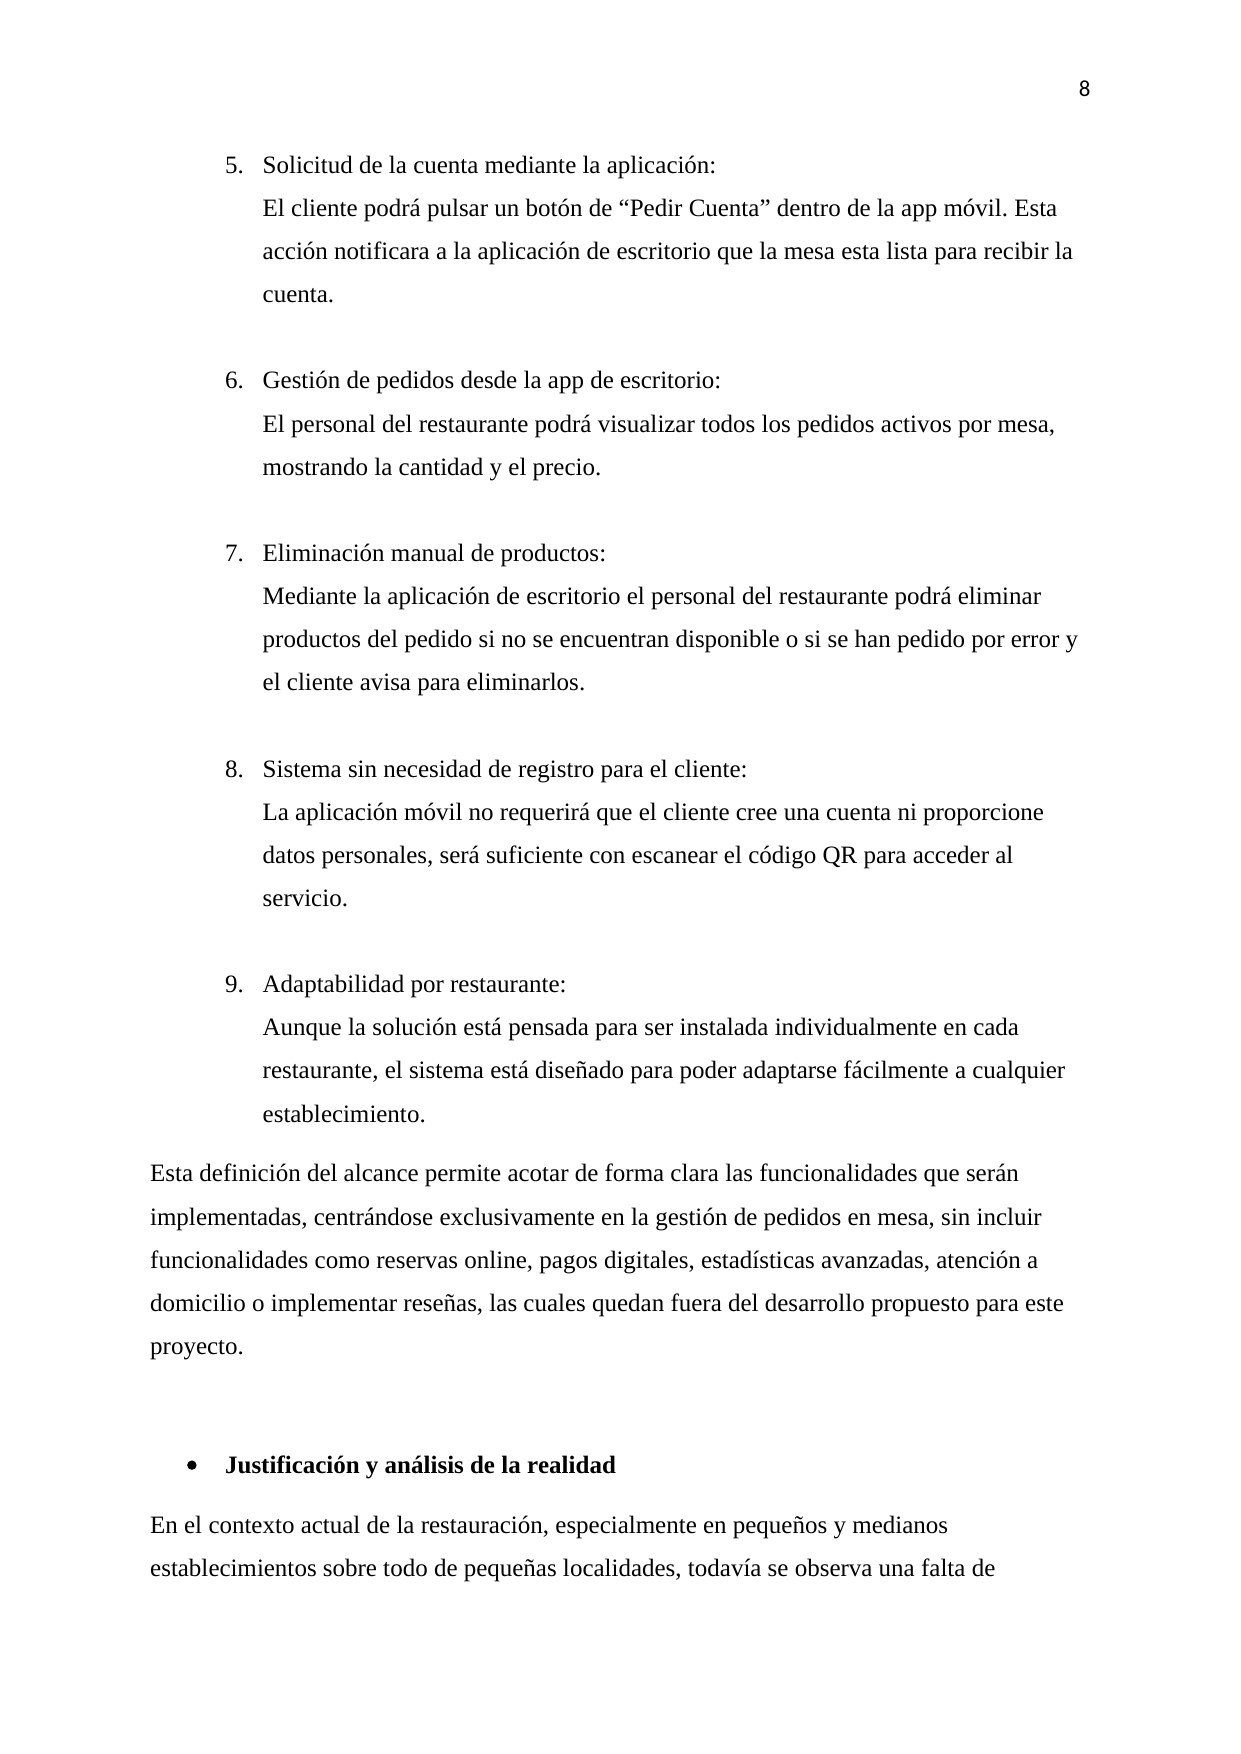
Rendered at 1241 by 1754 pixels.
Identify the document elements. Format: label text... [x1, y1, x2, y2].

list Aunque la solución está pensada para ser instalada individualmente en cada restaurante, el sistema está diseñado para poder adaptarse fácilmente a cualquier establecimiento. [262, 1012, 1090, 1127]
list Gestión de pedidos desde la app de escritorio: [225, 366, 1090, 394]
list El cliente podrá pulsar un botón de “Pedir Cuenta” dentro de la app móvil. Esta acción notificara a la aplicación de escritorio que la mesa esta lista para recibir la cuenta. [262, 193, 1090, 308]
list Eliminación manual de productos: [225, 538, 1090, 567]
list Solicitud de la cuenta mediante la aplicación: [225, 150, 1090, 179]
list Adaptabilidad por restaurante: [225, 969, 1090, 998]
list El personal del restaurante podrá visualizar todos los pedidos activos por mesa, mostrando la cantidad y el precio. [262, 409, 1090, 481]
list La aplicación móvil no requerirá que el cliente cree una cuenta ni proporcione datos personales, será suficiente con escanear el código QR para acceder al servicio. [262, 797, 1090, 912]
text Esta definición del alcance permite acotar de forma clara las funcionalidades que serán implementadas, centrándose exclusivamente en la gestión de pedidos en mesa, sin incluir funcionalidades como reservas online, pagos digitales, estadísticas avanzadas, atención a domicilio o implementar reseñas, las cuales quedan fuera del desarrollo propuesto para este proyecto. [150, 1158, 1090, 1360]
list Justificación y análisis de la realidad [187, 1451, 1090, 1479]
list Sistema sin necesidad de registro para el cliente: [225, 754, 1090, 782]
list Mediante la aplicación de escritorio el personal del restaurante podrá eliminar productos del pedido si no se encuentran disponible o si se han pedido por error y el cliente avisa para eliminarlos. [262, 581, 1090, 696]
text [150, 1510, 1090, 1582]
